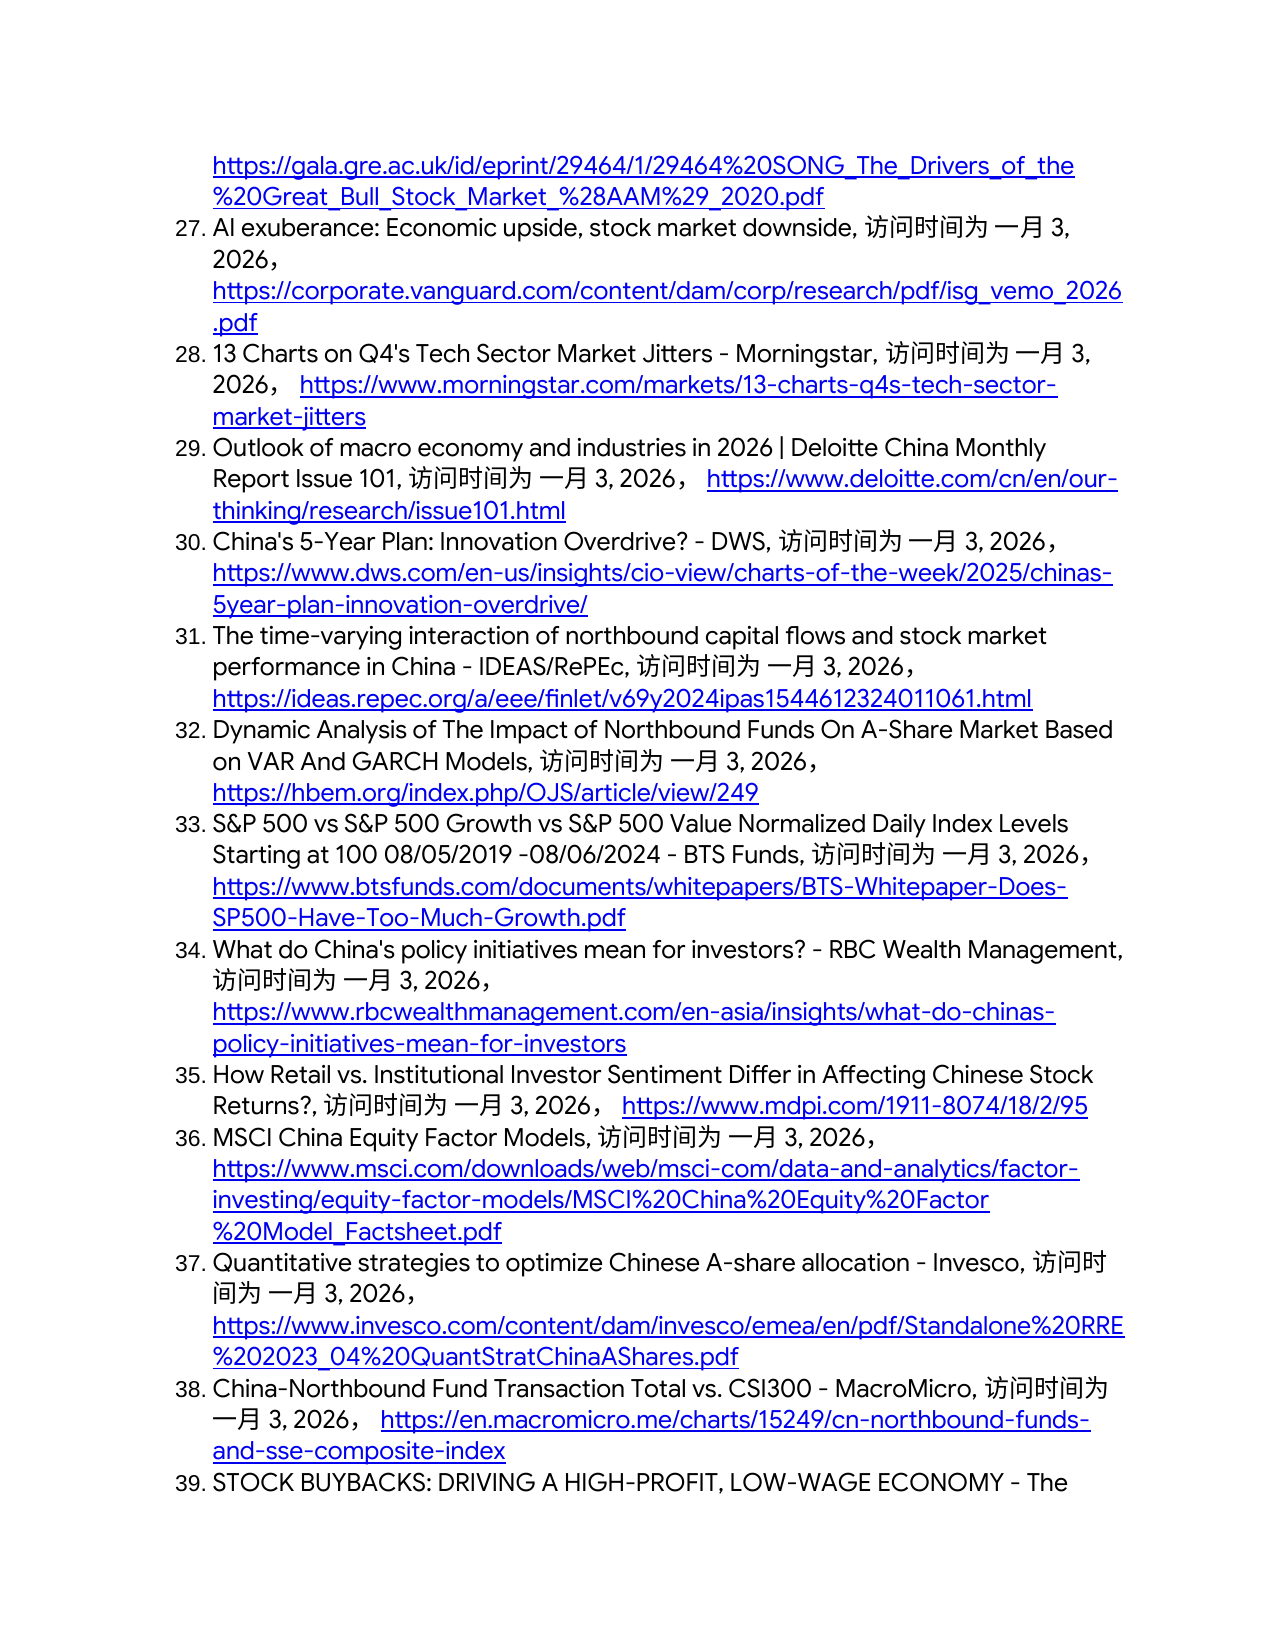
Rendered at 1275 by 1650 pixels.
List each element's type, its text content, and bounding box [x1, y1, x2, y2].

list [175, 1467, 1125, 1498]
list S&P 500 vs S&P 500 Growth vs S&P 500 Value Normalized Daily Index Levels Starting at 100 08/05/2019 -08/06/2024 - BTS Funds, 访问时间为 一月 3, 2026， https://www.btsfunds.com/documents/whitepapers/BTS-Whitepaper-Does-SP500-Have-Too-Much-Growth.pdf [175, 808, 1125, 934]
list MSCI China Equity Factor Models, 访问时间为 一月 3, 2026， https://www.msci.com/downloads/web/msci-com/data-and-analytics/factor-investing/equity-factor-models/MSCI%20China%20Equity%20Factor%20Model_Factsheet.pdf [175, 1122, 1125, 1247]
list Dynamic Analysis of The Impact of Northbound Funds On A-Share Market Based on VAR And GARCH Models, 访问时间为 一月 3, 2026， https://hbem.org/index.php/OJS/article/view/249 [175, 714, 1125, 808]
list Quantitative strategies to optimize Chinese A-share allocation - Invesco, 访问时间为 一月 3, 2026， https://www.invesco.com/content/dam/invesco/emea/en/pdf/Standalone%20RRE%202023_04%20QuantStratChinaAShares.pdf [175, 1247, 1125, 1373]
list What do China's policy initiatives mean for investors? - RBC Wealth Management, 访问时间为 一月 3, 2026， https://www.rbcwealthmanagement.com/en-asia/insights/what-do-chinas-policy-initiatives-mean-for-investors [175, 934, 1125, 1059]
list Outlook of macro economy and industries in 2026 | Deloitte China Monthly Report Issue 101, 访问时间为 一月 3, 2026， https://www.deloitte.com/cn/en/our-thinking/research/issue101.html [175, 432, 1125, 526]
list The time-varying interaction of northbound capital flows and stock market performance in China - IDEAS/RePEc, 访问时间为 一月 3, 2026， https://ideas.repec.org/a/eee/finlet/v69y2024ipas1544612324011061.html [175, 620, 1125, 714]
list 13 Charts on Q4's Tech Sector Market Jitters - Morningstar, 访问时间为 一月 3, 2026， https://www.morningstar.com/markets/13-charts-q4s-tech-sector-market-jitters [175, 338, 1125, 432]
list AI exuberance: Economic upside, stock market downside, 访问时间为 一月 3, 2026， https://corporate.vanguard.com/content/dam/corp/research/pdf/isg_vemo_2026.pdf [175, 213, 1125, 338]
list China-Northbound Fund Transaction Total vs. CSI300 - MacroMicro, 访问时间为 一月 3, 2026， https://en.macromicro.me/charts/15249/cn-northbound-funds-and-sse-composite-index [175, 1373, 1125, 1467]
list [175, 150, 1125, 213]
list How Retail vs. Institutional Investor Sentiment Differ in Affecting Chinese Stock Returns?, 访问时间为 一月 3, 2026， https://www.mdpi.com/1911-8074/18/2/95 [175, 1059, 1125, 1122]
list China's 5-Year Plan: Innovation Overdrive? - DWS, 访问时间为 一月 3, 2026， https://www.dws.com/en-us/insights/cio-view/charts-of-the-week/2025/chinas-5year-plan-innovation-overdrive/ [175, 526, 1125, 620]
